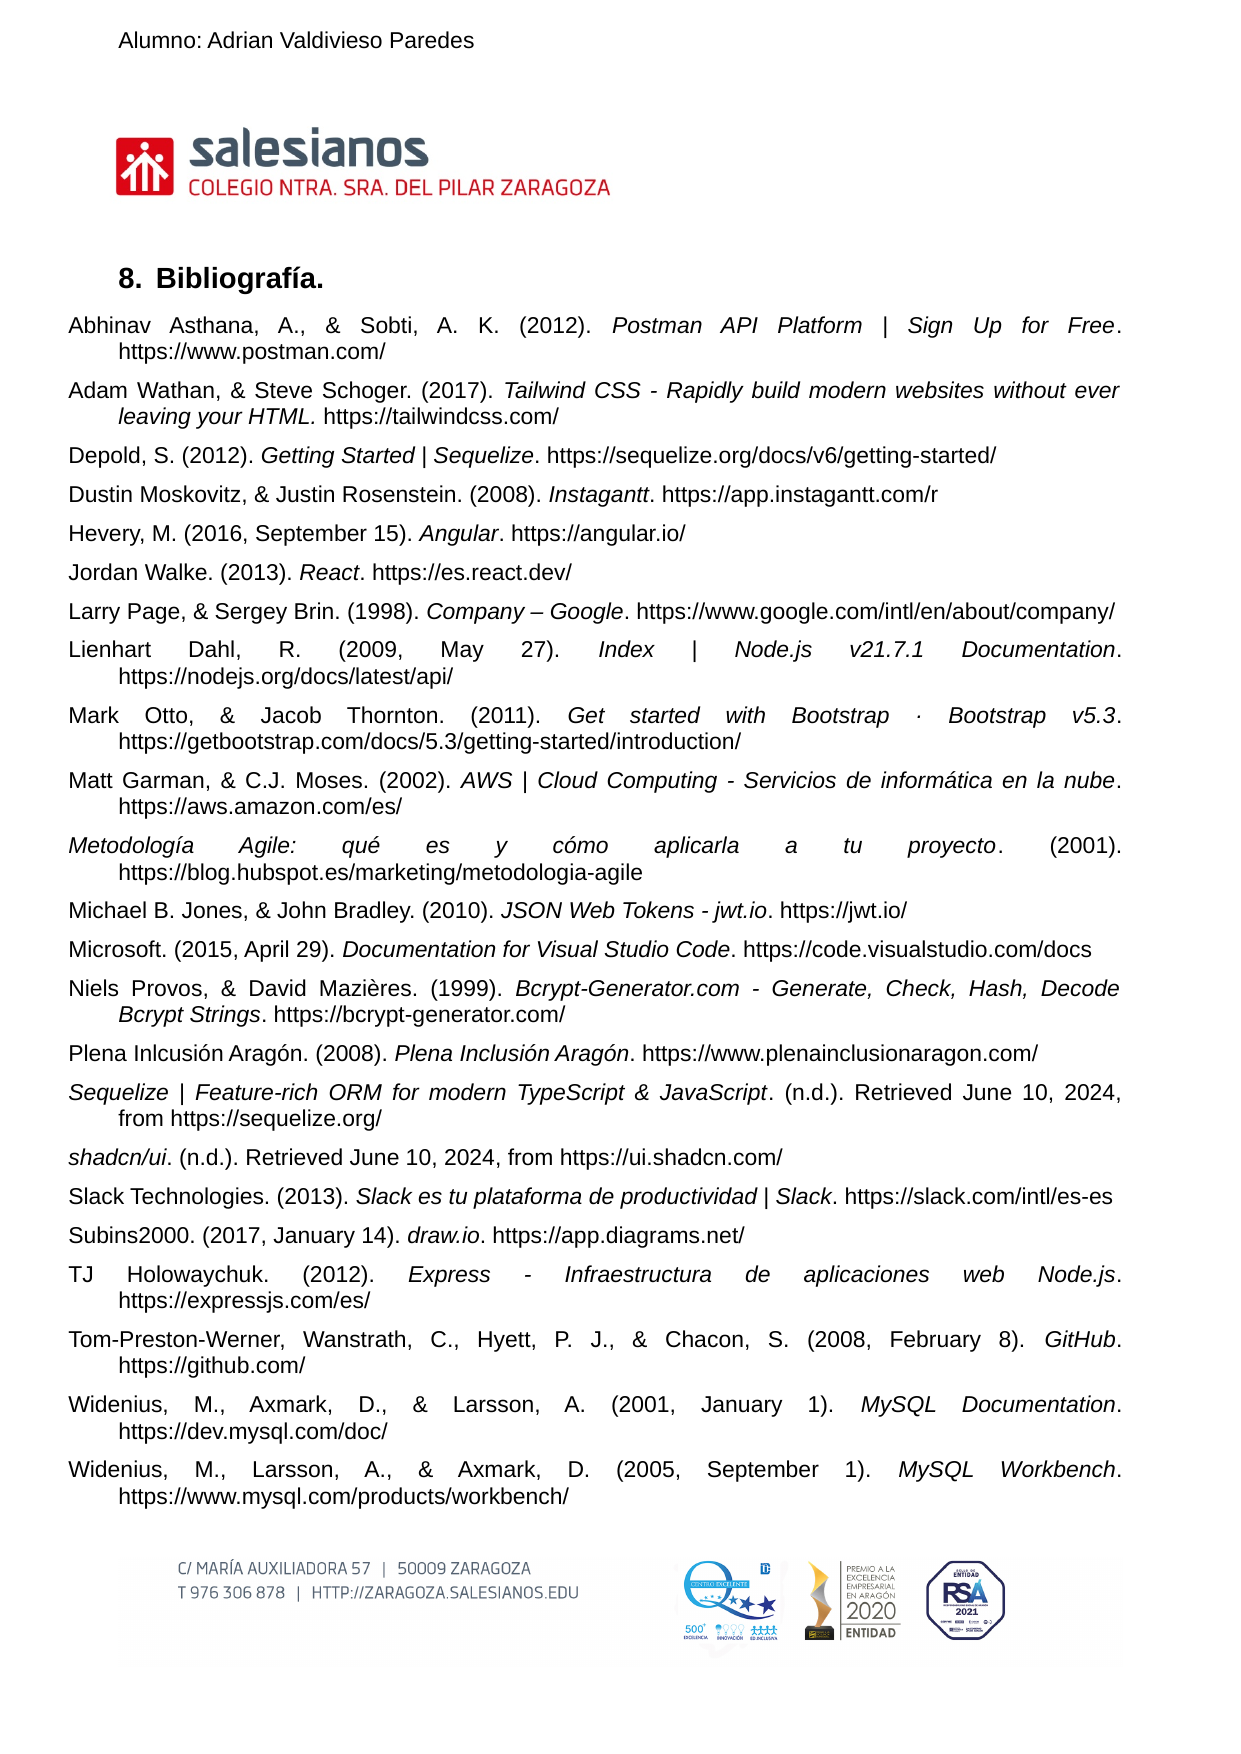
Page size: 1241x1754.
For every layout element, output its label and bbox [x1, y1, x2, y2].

picture [118, 1557, 1123, 1667]
picture [100, 115, 629, 217]
